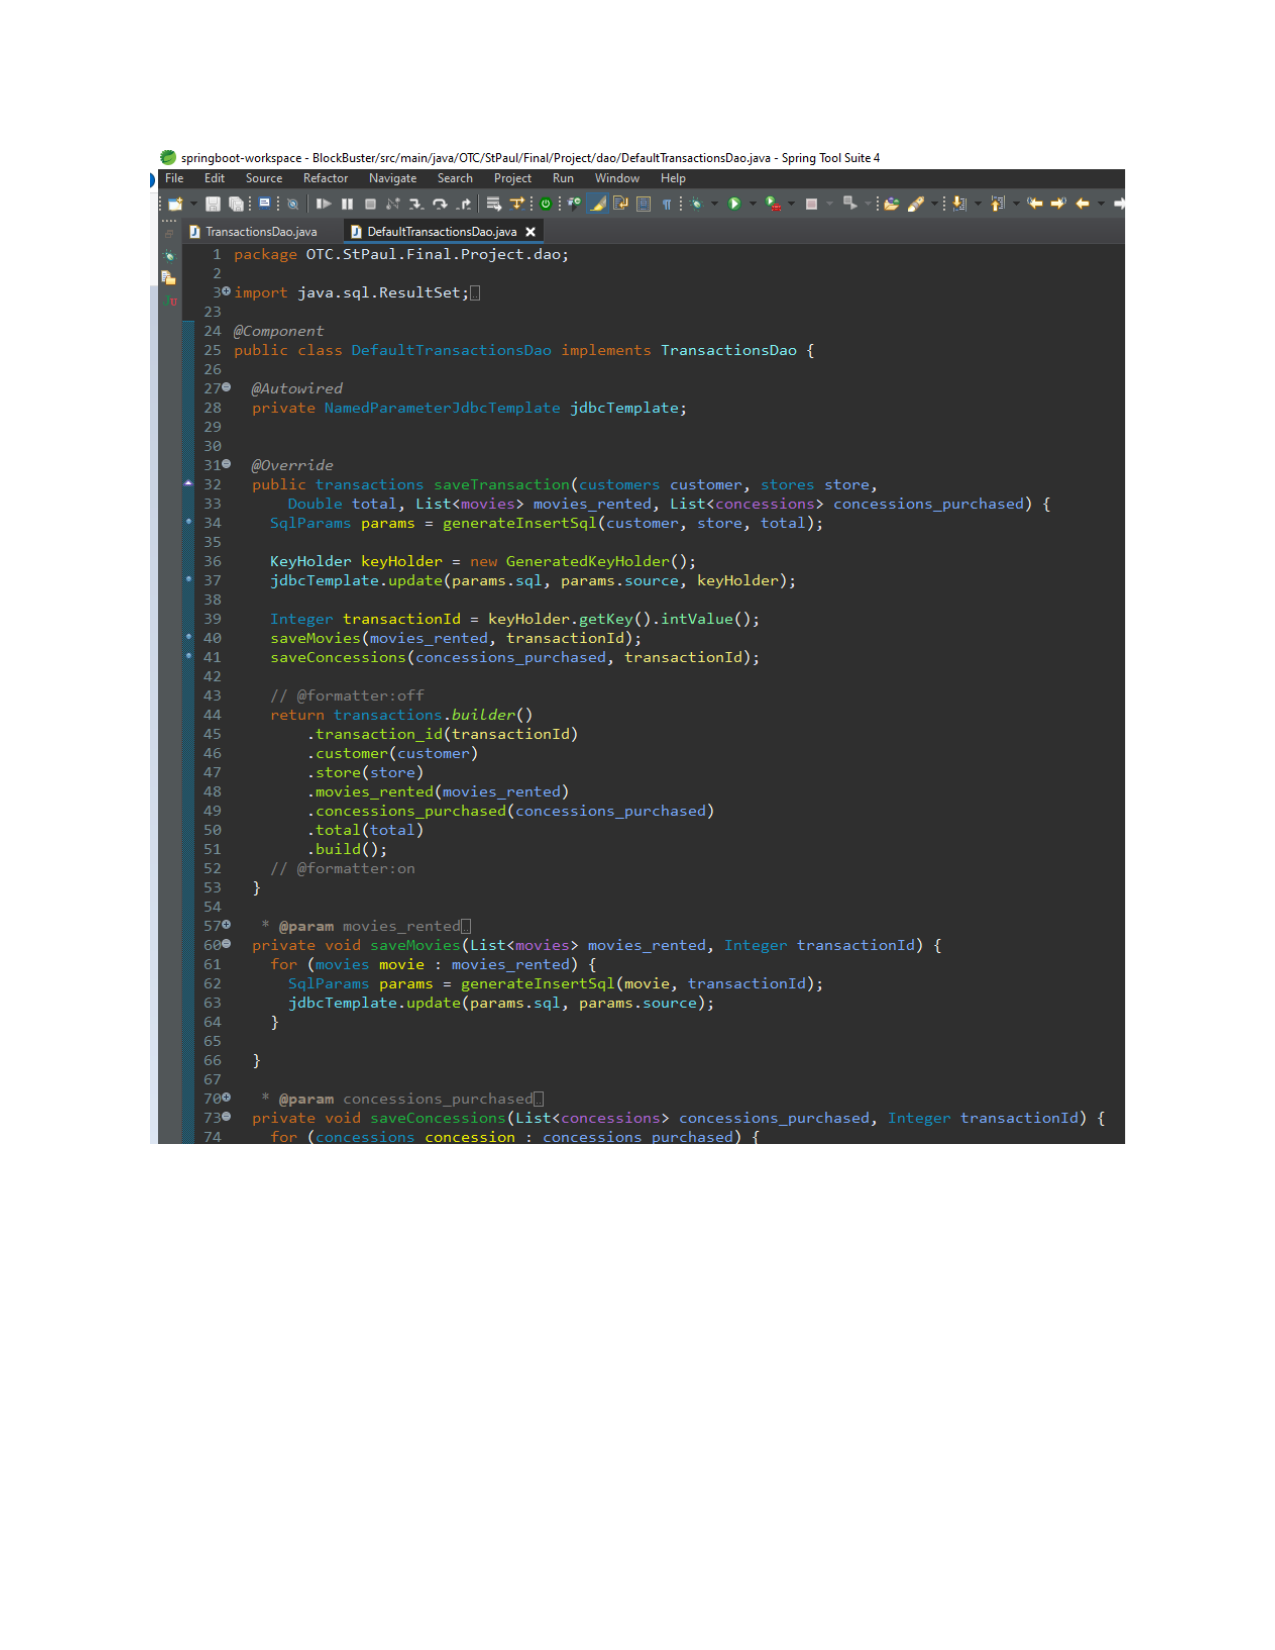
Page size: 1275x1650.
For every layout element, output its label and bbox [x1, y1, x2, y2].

picture [150, 150, 1125, 1144]
